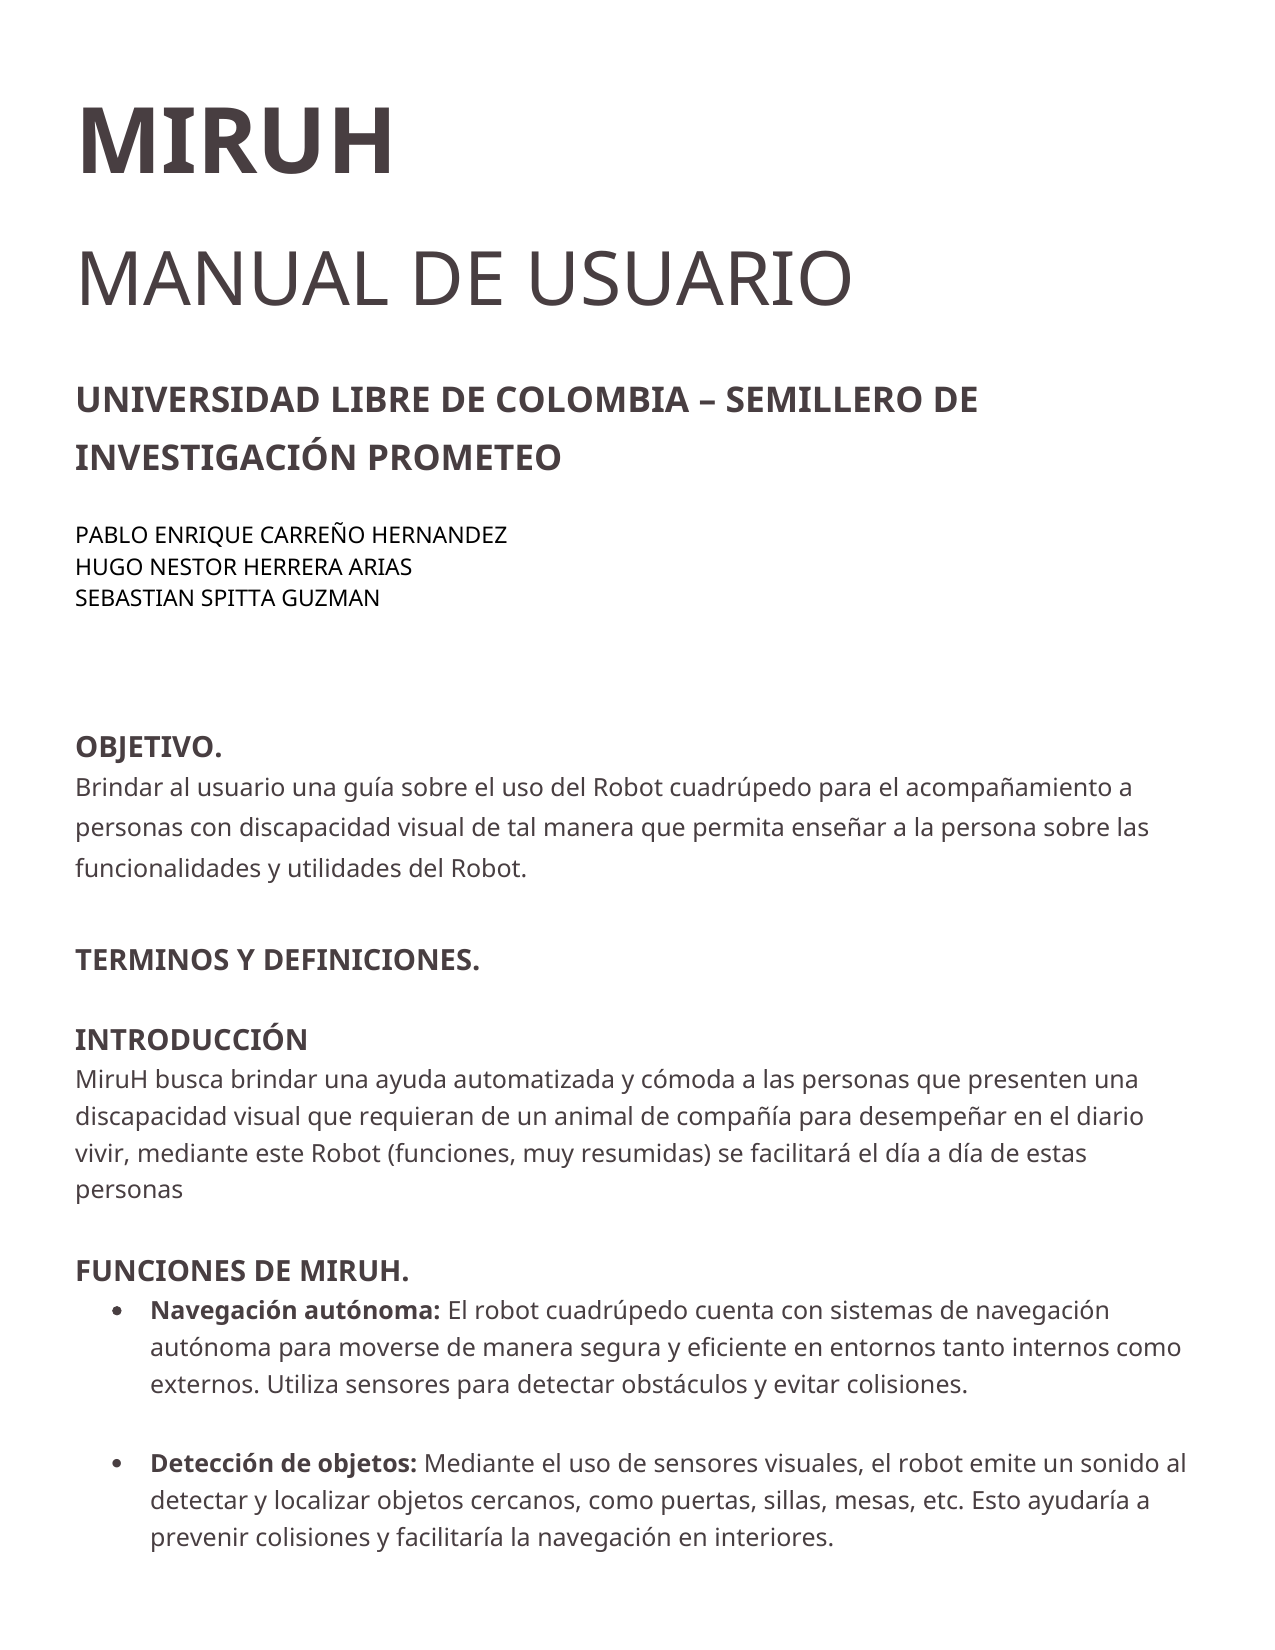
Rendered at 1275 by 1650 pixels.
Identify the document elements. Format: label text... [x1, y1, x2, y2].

text Brindar al usuario una guía sobre el uso del Robot cuadrúpedo para el acompañamiento a personas con discapacidad visual de tal manera que permita enseñar a la persona sobre las funcionalidades y utilidades del Robot. [75, 769, 1200, 885]
text UNIVERSIDAD LIBRE DE COLOMBIA – SEMILLERO DE INVESTIGACIÓN PROMETEO [75, 374, 1200, 481]
text SEBASTIAN SPITTA GUZMAN [75, 582, 1200, 613]
text FUNCIONES DE MIRUH. [75, 1250, 1200, 1290]
text TERMINOS Y DEFINICIONES. [75, 939, 1200, 979]
list Detección de objetos: Mediante el uso de sensores visuales, el robot emite un sonido al detectar y localizar objetos cercanos, como puertas, sillas, mesas, etc. Esto ayudaría a prevenir colisiones y facilitaría la navegación en interiores. [112, 1446, 1200, 1553]
text INTRODUCCIÓN [75, 1019, 1200, 1059]
text PABLO ENRIQUE CARREÑO HERNANDEZ [75, 519, 1200, 551]
text HUGO NESTOR HERRERA ARIAS [75, 551, 1200, 582]
text OBJETIVO. [75, 726, 1200, 766]
subtitle MANUAL DE USUARIO [75, 225, 1200, 327]
list Navegación autónoma: El robot cuadrúpedo cuenta con sistemas de navegación autónoma para moverse de manera segura y eficiente en entornos tanto internos como externos. Utiliza sensores para detectar obstáculos y evitar colisiones. [112, 1293, 1200, 1400]
title miruh [75, 75, 1200, 200]
text MiruH busca brindar una ayuda automatizada y cómoda a las personas que presenten una discapacidad visual que requieran de un animal de compañía para desempeñar en el diario vivir, mediante este Robot (funciones, muy resumidas) se facilitará el día a día de estas personas [75, 1062, 1200, 1206]
